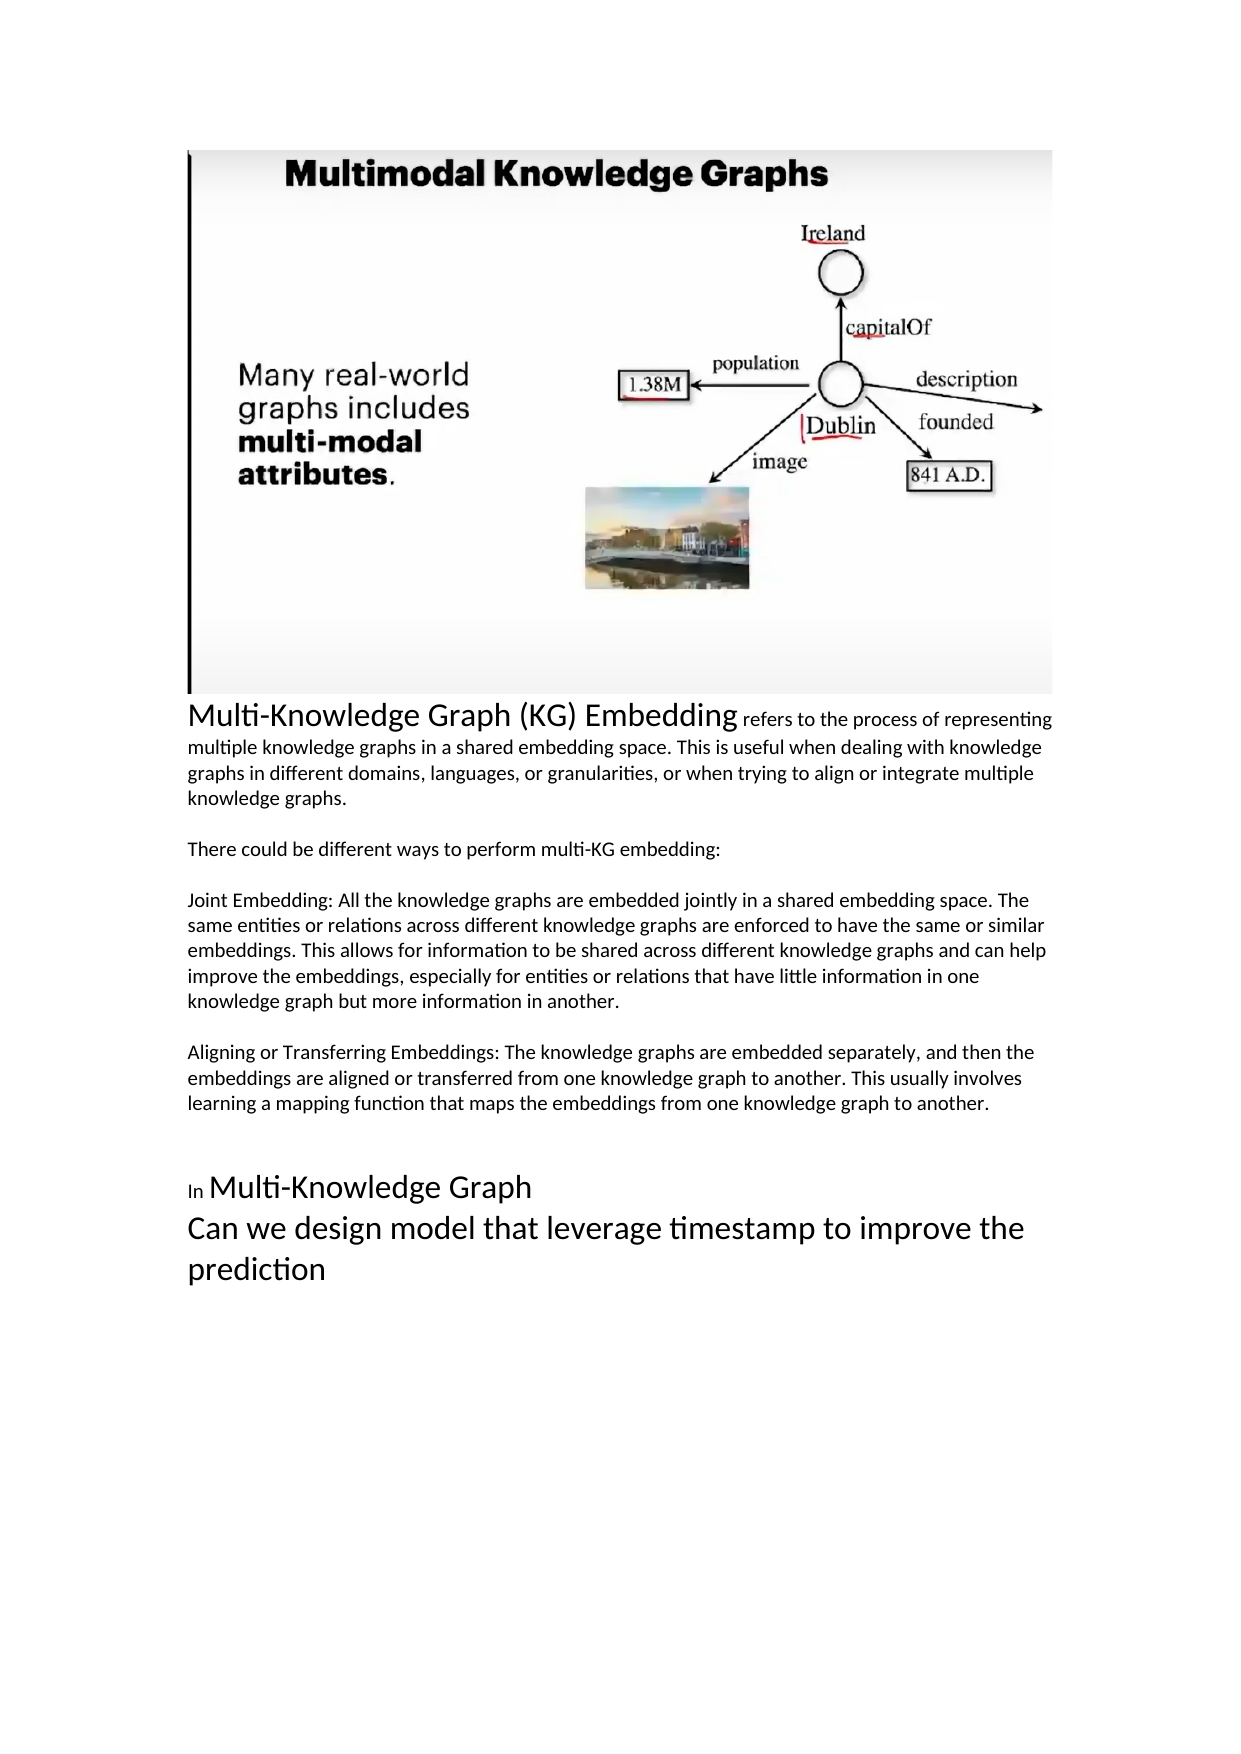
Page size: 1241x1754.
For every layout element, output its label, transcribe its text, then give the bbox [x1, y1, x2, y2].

text Can we design model that leverage timestamp to improve the prediction [187, 1207, 1053, 1288]
text Multi-Knowledge Graph (KG) Embedding refers to the process of representing multiple knowledge graphs in a shared embedding space. This is useful when dealing with knowledge graphs in different domains, languages, or granularities, or when trying to align or integrate multiple knowledge graphs. [187, 694, 1053, 811]
text In Multi-Knowledge Graph [187, 1166, 1053, 1207]
text There could be different ways to perform multi-KG embedding: [187, 836, 1053, 861]
text Aligning or Transferring Embeddings: The knowledge graphs are embedded separately, and then the embeddings are aligned or transferred from one knowledge graph to another. This usually involves learning a mapping function that maps the embeddings from one knowledge graph to another. [187, 1039, 1053, 1116]
text Joint Embedding: All the knowledge graphs are embedded jointly in a shared embedding space. The same entities or relations across different knowledge graphs are enforced to have the same or similar embeddings. This allows for information to be shared across different knowledge graphs and can help improve the embeddings, especially for entities or relations that have little information in one knowledge graph but more information in another. [187, 887, 1053, 1014]
picture [187, 150, 1053, 694]
